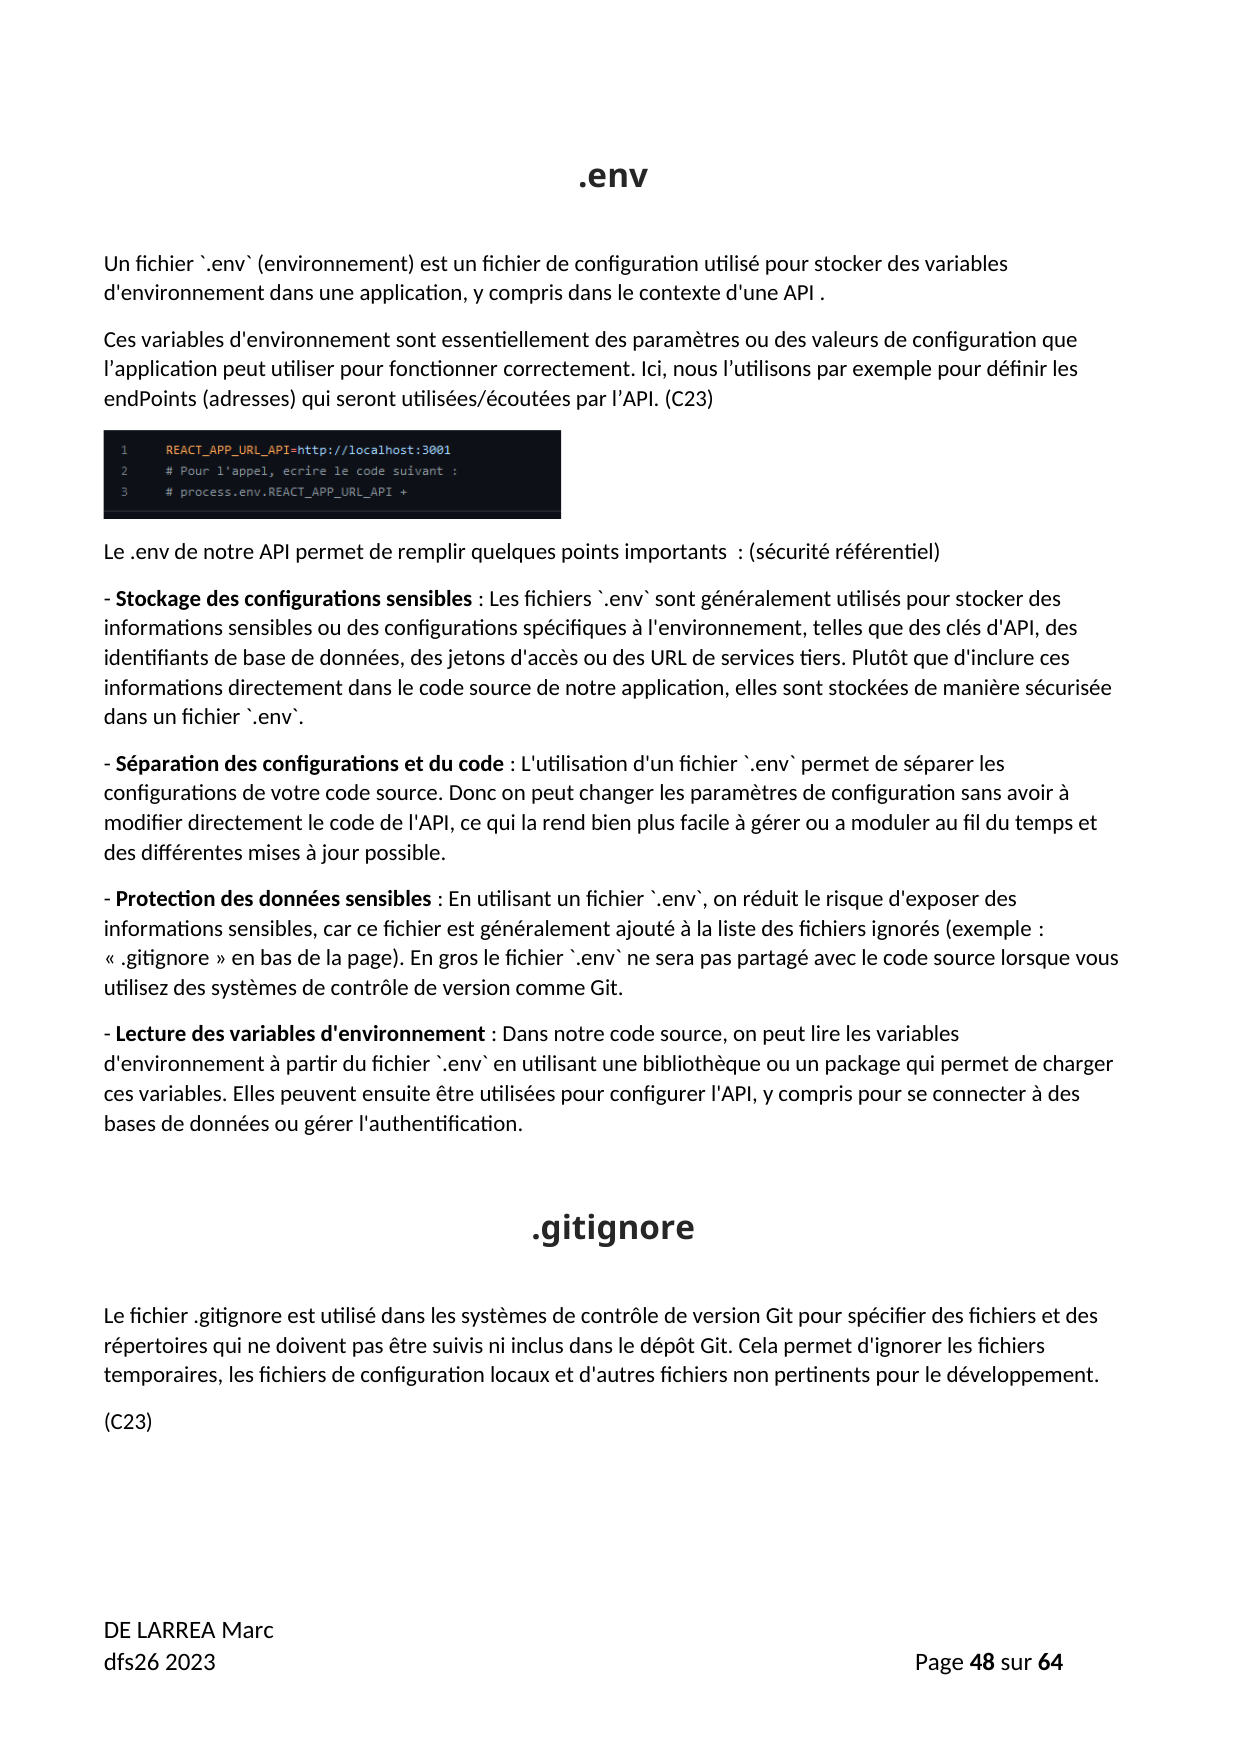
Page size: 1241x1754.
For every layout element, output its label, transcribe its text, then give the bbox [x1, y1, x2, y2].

text Un fichier `.env` (environnement) est un fichier de configuration utilisé pour stocker des variables d'environnement dans une application, y compris dans le contexte d'une API . [103, 249, 1122, 307]
text - Protection des données sensibles : En utilisant un fichier `.env`, on réduit le risque d'exposer des informations sensibles, car ce fichier est généralement ajouté à la liste des fichiers ignorés (exemple : « .gitignore » en bas de la page). En gros le fichier `.env` ne sera pas partagé avec le code source lorsque vous utilisez des systèmes de contrôle de version comme Git. [103, 884, 1122, 1001]
subtitle .env [103, 152, 1122, 197]
text Ces variables d'environnement sont essentiellement des paramètres ou des valeurs de configuration que l’application peut utiliser pour fonctionner correctement. Ici, nous l’utilisons par exemple pour définir les endPoints (adresses) qui seront utilisées/écoutées par l’API. (C23) [103, 325, 1122, 412]
picture [103, 430, 562, 519]
text (C23) [103, 1407, 1122, 1435]
subtitle .gitignore [103, 1204, 1122, 1249]
text - Stockage des configurations sensibles : Les fichiers `.env` sont généralement utilisés pour stocker des informations sensibles ou des configurations spécifiques à l'environnement, telles que des clés d'API, des identifiants de base de données, des jetons d'accès ou des URL de services tiers. Plutôt que d'inclure ces informations directement dans le code source de notre application, elles sont stockées de manière sécurisée dans un fichier `.env`. [103, 584, 1122, 730]
text Le fichier .gitignore est utilisé dans les systèmes de contrôle de version Git pour spécifier des fichiers et des répertoires qui ne doivent pas être suivis ni inclus dans le dépôt Git. Cela permet d'ignorer les fichiers temporaires, les fichiers de configuration locaux et d'autres fichiers non pertinents pour le développement. [103, 1301, 1122, 1388]
text - Séparation des configurations et du code : L'utilisation d'un fichier `.env` permet de séparer les configurations de votre code source. Donc on peut changer les paramètres de configuration sans avoir à modifier directement le code de l'API, ce qui la rend bien plus facile à gérer ou a moduler au fil du temps et des différentes mises à jour possible. [103, 749, 1122, 866]
text Le .env de notre API permet de remplir quelques points importants : (sécurité référentiel) [103, 537, 1122, 565]
text - Lecture des variables d'environnement : Dans notre code source, on peut lire les variables d'environnement à partir du fichier `.env` en utilisant une bibliothèque ou un package qui permet de charger ces variables. Elles peuvent ensuite être utilisées pour configurer l'API, y compris pour se connecter à des bases de données ou gérer l'authentification. [103, 1019, 1122, 1137]
